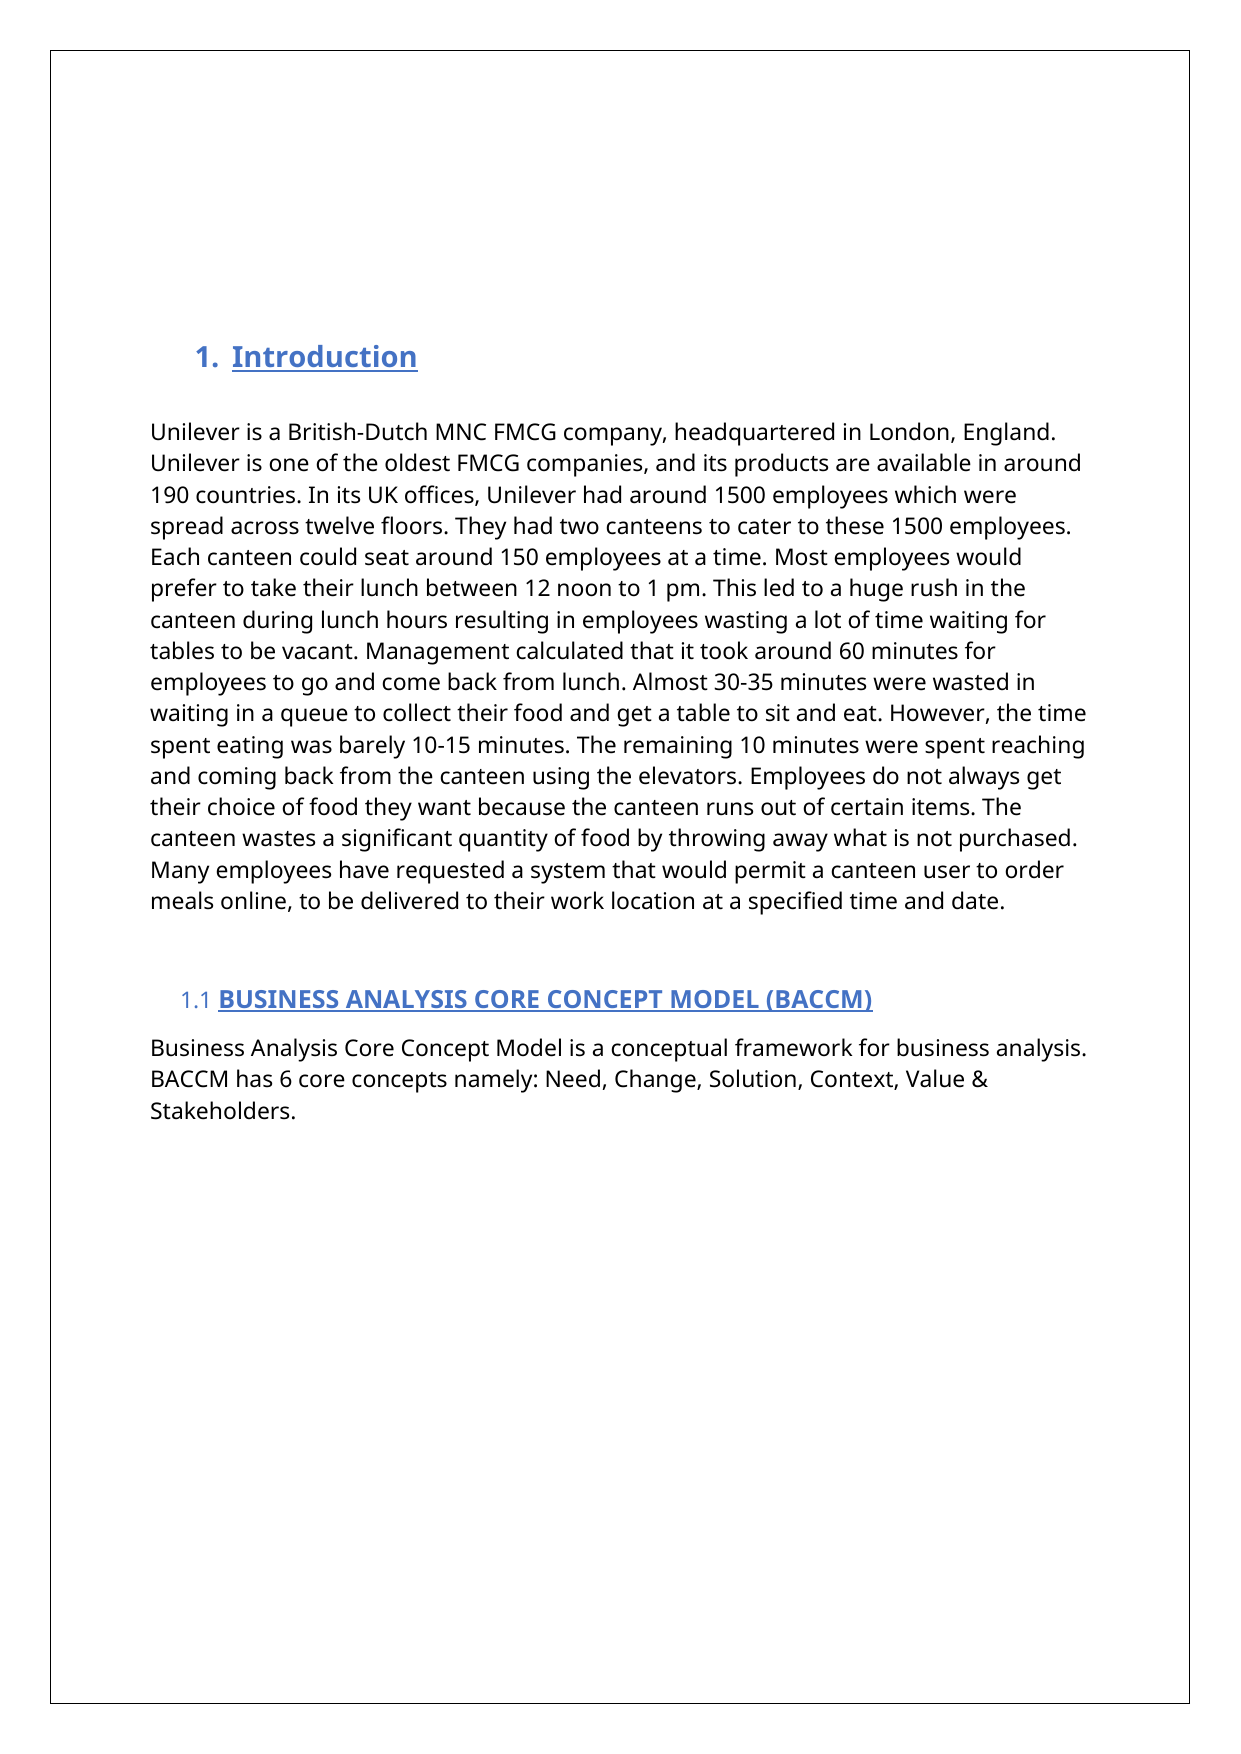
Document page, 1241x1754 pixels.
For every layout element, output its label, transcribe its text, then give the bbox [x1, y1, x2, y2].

list Introduction [194, 337, 1090, 376]
text Unilever is a British-Dutch MNC FMCG company, headquartered in London, England. Unilever is one of the oldest FMCG companies, and its products are available in around 190 countries. In its UK offices, Unilever had around 1500 employees which were spread across twelve floors. They had two canteens to cater to these 1500 employees. Each canteen could seat around 150 employees at a time. Most employees would prefer to take their lunch between 12 noon to 1 pm. This led to a huge rush in the canteen during lunch hours resulting in employees wasting a lot of time waiting for tables to be vacant. Management calculated that it took around 60 minutes for employees to go and come back from lunch. Almost 30-35 minutes were wasted in waiting in a queue to collect their food and get a table to sit and eat. However, the time spent eating was barely 10-15 minutes. The remaining 10 minutes were spent reaching and coming back from the canteen using the elevators. Employees do not always get their choice of food they want because the canteen runs out of certain items. The canteen wastes a significant quantity of food by throwing away what is not purchased. Many employees have requested a system that would permit a canteen user to order meals online, to be delivered to their work location at a specified time and date. [150, 416, 1090, 916]
text Business Analysis Core Concept Model is a conceptual framework for business analysis. BACCM has 6 core concepts namely: Need, Change, Solution, Context, Value & Stakeholders. [150, 1032, 1090, 1126]
text 1.1 BUSINESS ANALYSIS CORE CONCEPT MODEL (BACCM) [150, 981, 1090, 1015]
